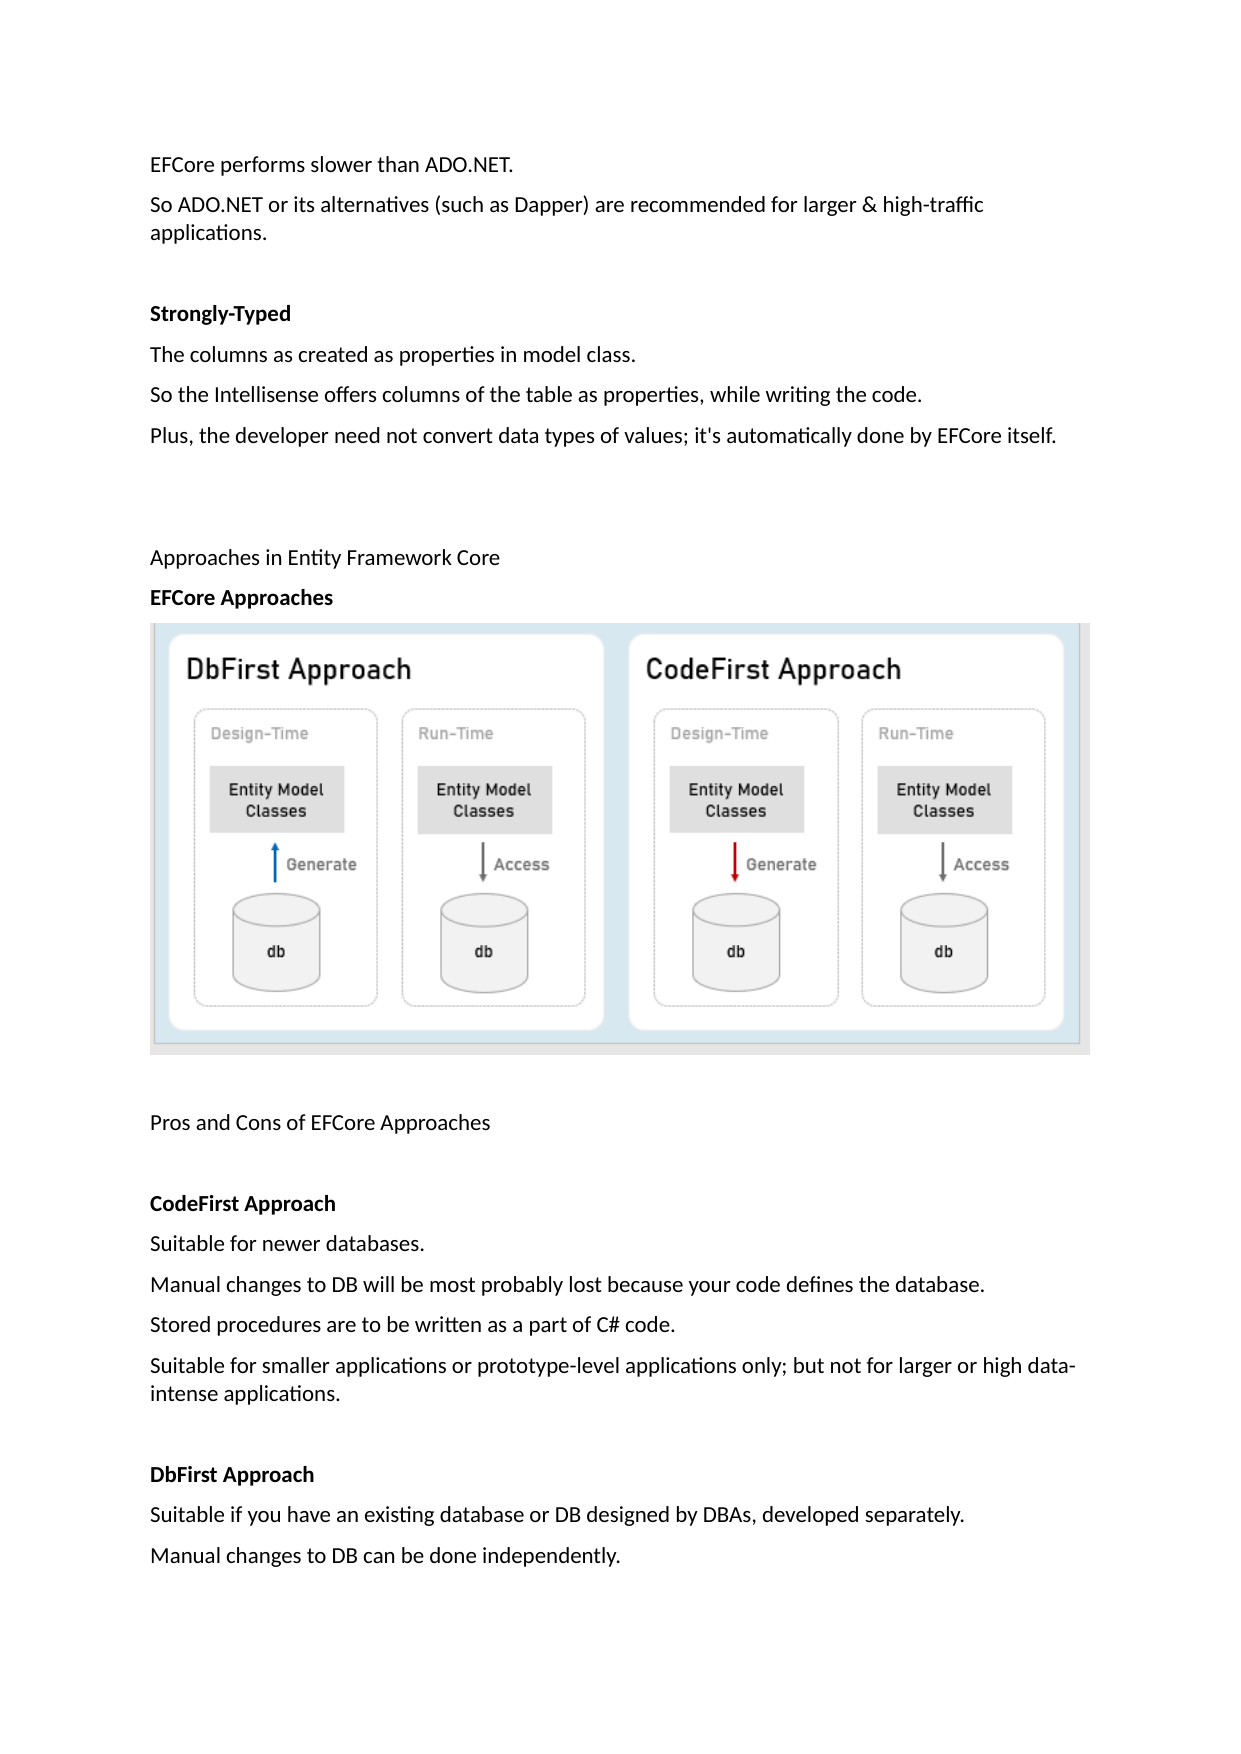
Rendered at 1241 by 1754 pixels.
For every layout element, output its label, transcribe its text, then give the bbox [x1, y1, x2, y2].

text Manual changes to DB will be most probably lost because your code defines the database. [150, 1270, 1090, 1298]
text Strongly-Typed [150, 299, 1090, 328]
text Suitable for newer databases. [150, 1229, 1090, 1257]
text DbFirst Approach [150, 1460, 1090, 1488]
text Manual changes to DB can be done independently. [150, 1541, 1090, 1569]
text EFCore Approaches [150, 583, 1090, 611]
text So the Intellisense offers columns of the table as properties, while writing the code. [150, 381, 1090, 409]
text So ADO.NET or its alternatives (such as Dapper) are recommended for larger & high-traffic applications. [150, 191, 1090, 247]
picture [150, 623, 1091, 1055]
text CodeFirst Approach [150, 1189, 1090, 1217]
text Plus, the developer need not convert data types of values; it's automatically done by EFCore itself. [150, 421, 1090, 449]
text Suitable for smaller applications or prototype-level applications only; but not for larger or high data-intense applications. [150, 1351, 1090, 1407]
text EFCore performs slower than ADO.NET. [150, 150, 1090, 178]
text Approaches in Entity Framework Core [150, 543, 1090, 571]
text Suitable if you have an existing database or DB designed by DBAs, developed separately. [150, 1500, 1090, 1528]
text The columns as created as properties in model class. [150, 340, 1090, 368]
text Stored procedures are to be written as a part of C# code. [150, 1310, 1090, 1338]
text Pros and Cons of EFCore Approaches [150, 1108, 1090, 1136]
